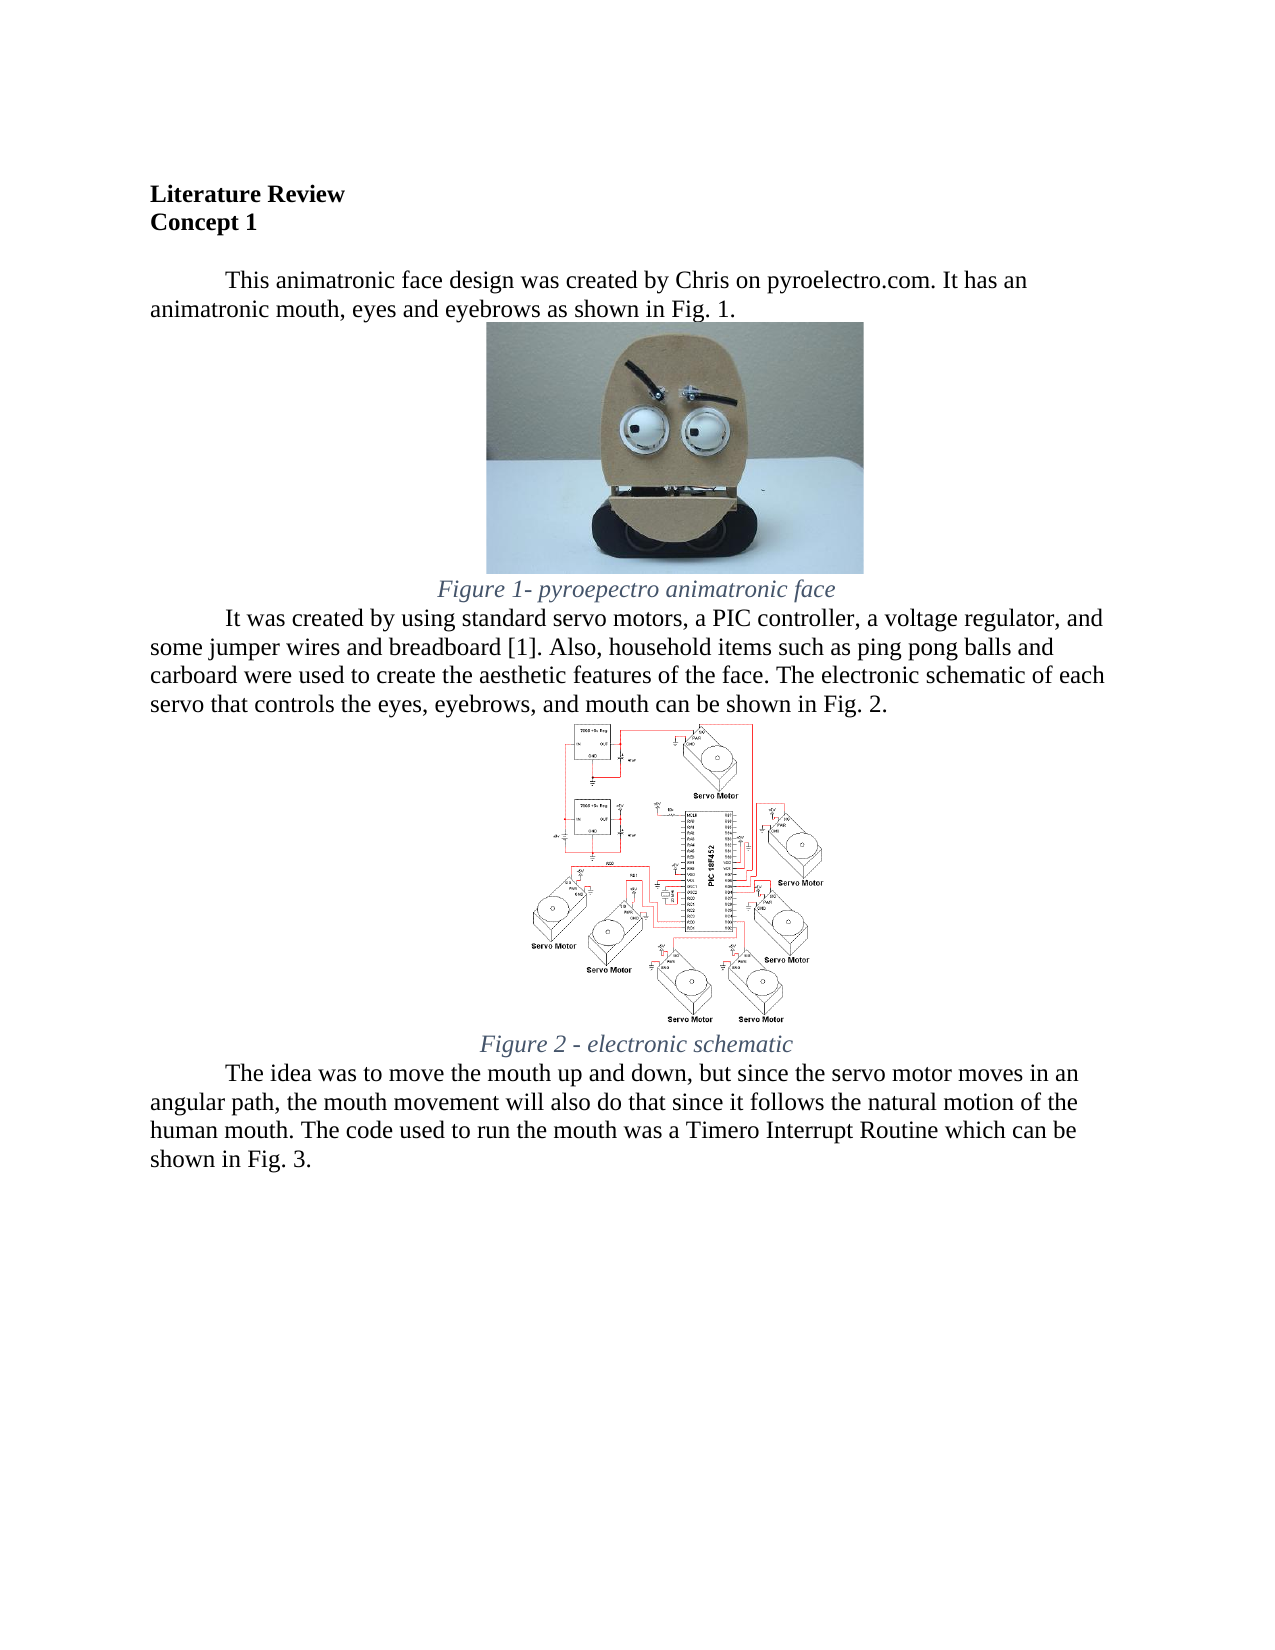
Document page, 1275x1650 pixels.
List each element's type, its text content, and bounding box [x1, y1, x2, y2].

text The idea was to move the mouth up and down, but since the servo motor moves in an angular path, the mouth movement will also do that since it follows the natural motion of the human mouth. The code used to run the mouth was a Timero Interrupt Routine which can be shown in Fig. 3. [150, 1058, 1125, 1173]
picture [486, 322, 864, 574]
text This animatronic face design was created by Chris on pyroelectro.com. It has an animatronic mouth, eyes and eyebrows as shown in Fig. 1. [150, 265, 1125, 322]
text Concept 1 [150, 207, 1125, 236]
text Figure 1- pyroepectro animatronic face [150, 574, 1125, 603]
text It was created by using standard servo motors, a PIC controller, a voltage regulator, and some jumper wires and breadboard [1]. Also, household items such as ping pong balls and carboard were used to create the aesthetic features of the face. The electronic schematic of each servo that controls the eyes, eyebrows, and mouth can be shown in Fig. 2. [150, 603, 1125, 718]
text Figure 2 - electronic schematic [150, 1029, 1125, 1058]
picture [521, 717, 829, 1030]
text Literature Review [150, 179, 1125, 207]
